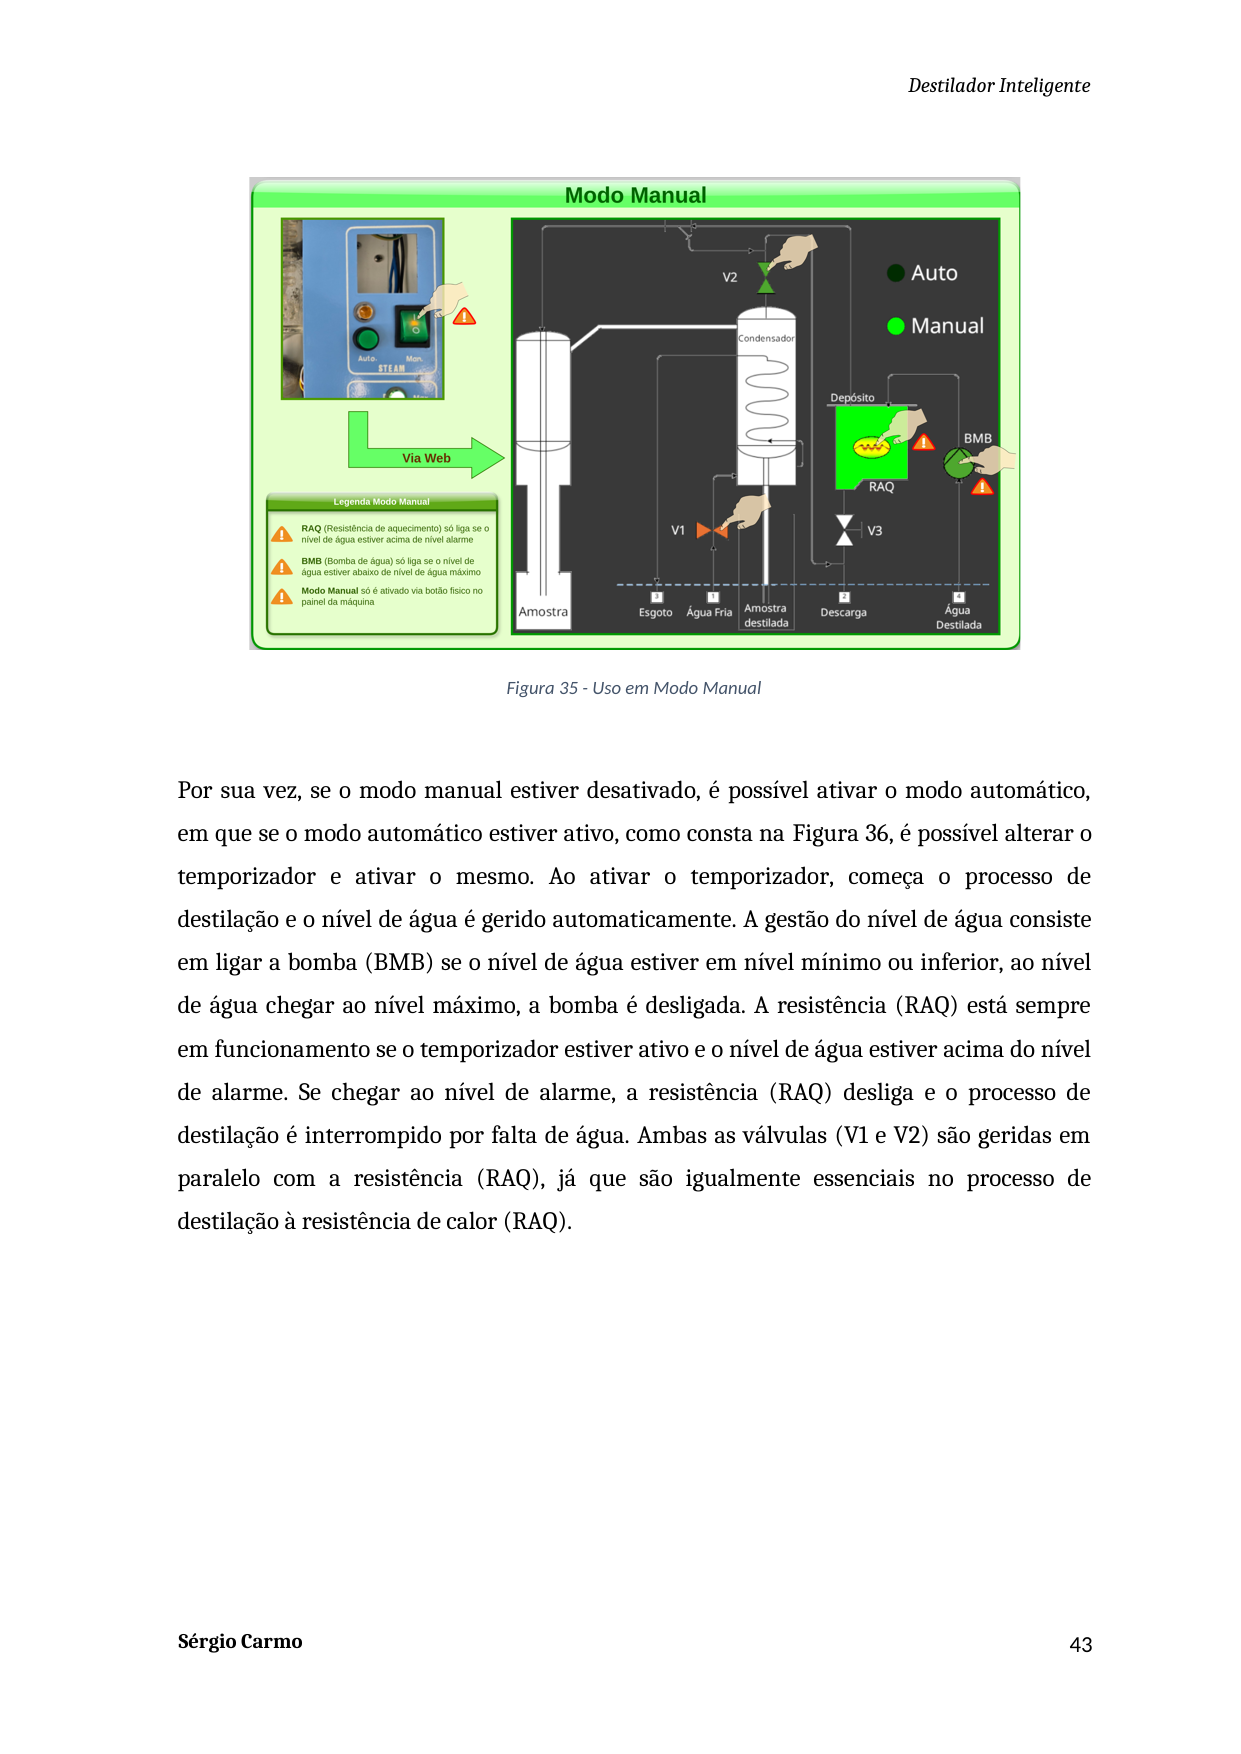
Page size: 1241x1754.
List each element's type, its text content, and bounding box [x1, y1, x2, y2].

text Figura 35 - Uso em Modo Manual [177, 676, 1092, 699]
picture [249, 177, 1021, 650]
text Por sua vez, se o modo manual estiver desativado, é possível ativar o modo automático, em que se o modo automático estiver ativo, como consta na Figura 36, é possível alterar o temporizador e ativar o mesmo. Ao ativar o temporizador, começa o processo de destilação e o nível de água é gerido automaticamente. A gestão do nível de água consiste em ligar a bomba (BMB) se o nível de água estiver em nível mínimo ou inferior, ao nível de água chegar ao nível máximo, a bomba é desligada. A resistência (RAQ) está sempre em funcionamento se o temporizador estiver ativo e o nível de água estiver acima do nível de alarme. Se chegar ao nível de alarme, a resistência (RAQ) desliga e o processo de destilação é interrompido por falta de água. Ambas as válvulas (V1 e V2) são geridas em paralelo com a resistência (RAQ), já que são igualmente essenciais no processo de destilação à resistência de calor (RAQ). [177, 776, 1092, 1236]
